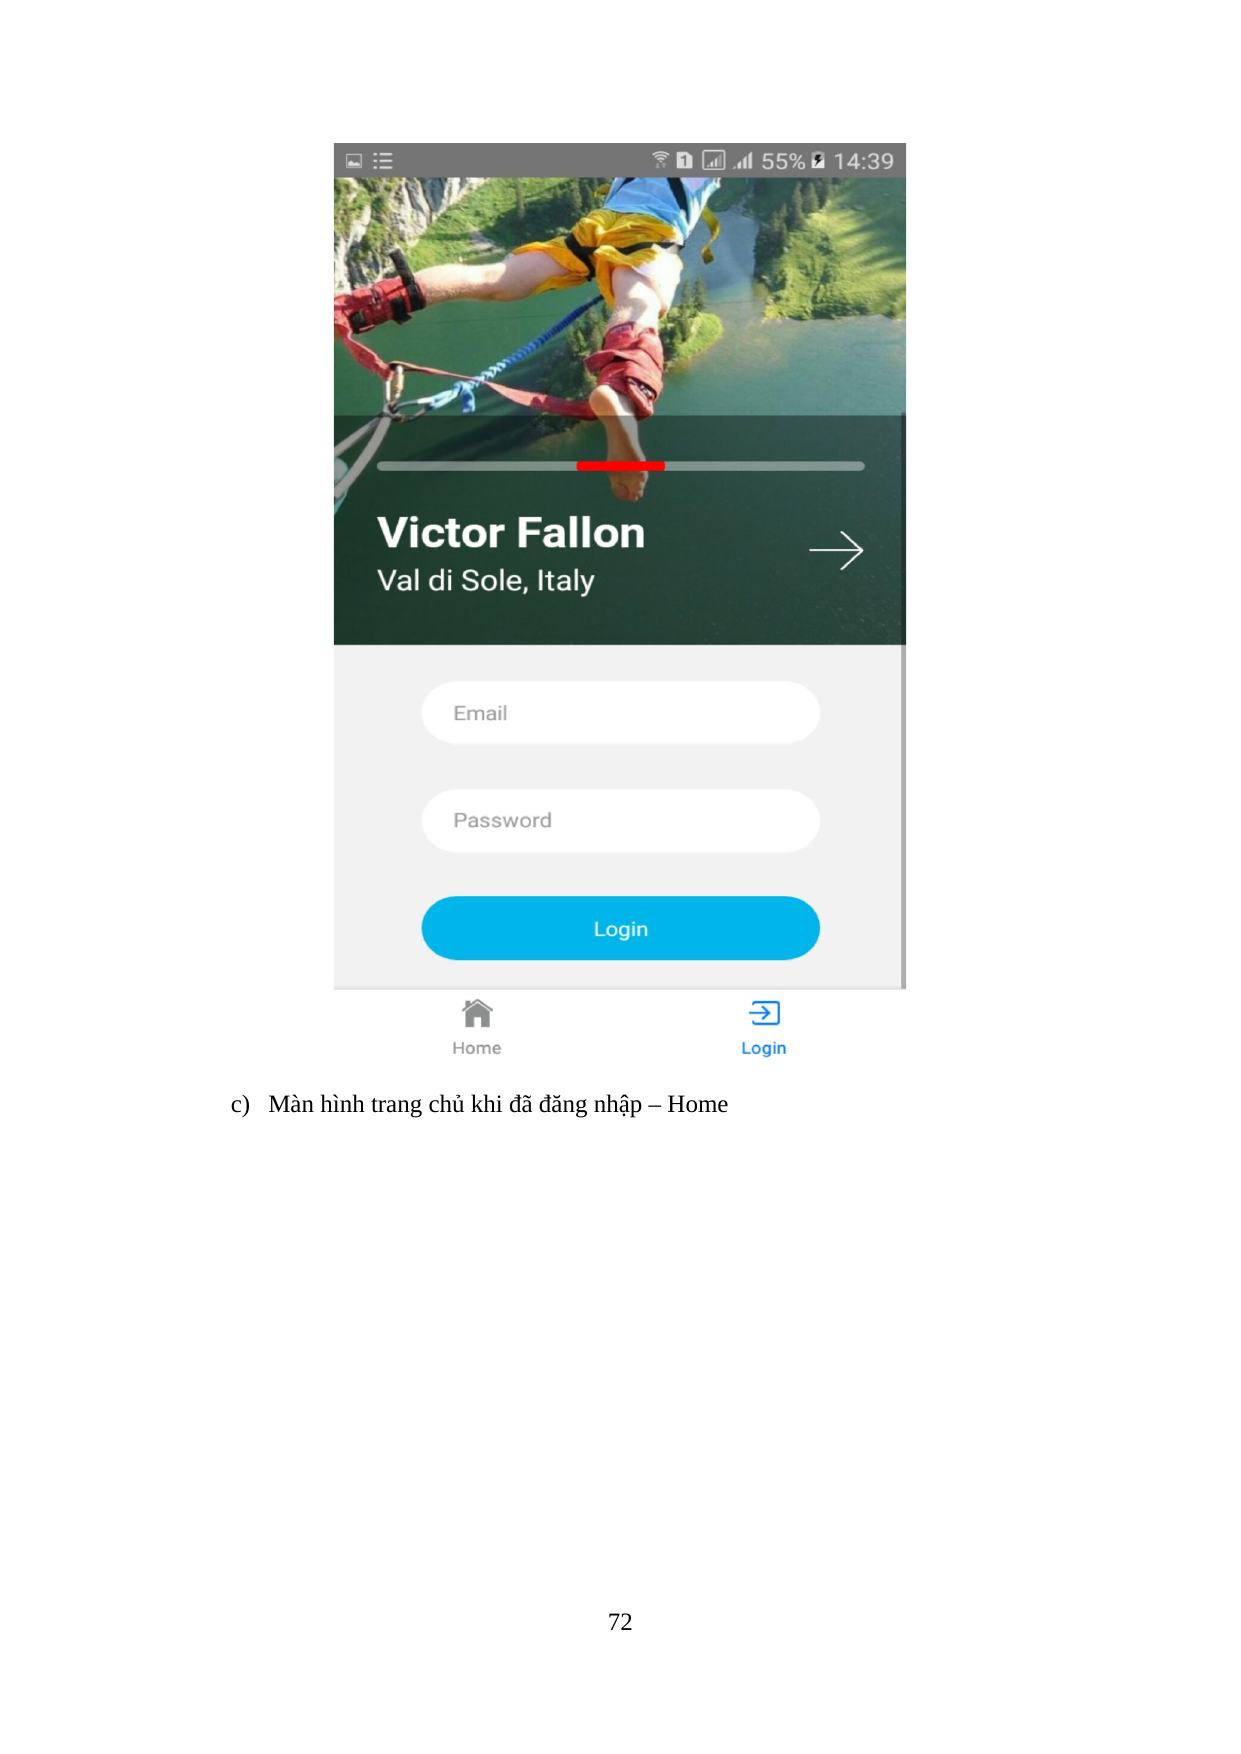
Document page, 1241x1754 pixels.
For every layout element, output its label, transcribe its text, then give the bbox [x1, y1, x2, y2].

list Màn hình trang chủ khi đã đăng nhập – Home [231, 716, 1122, 1117]
picture [333, 143, 907, 1060]
